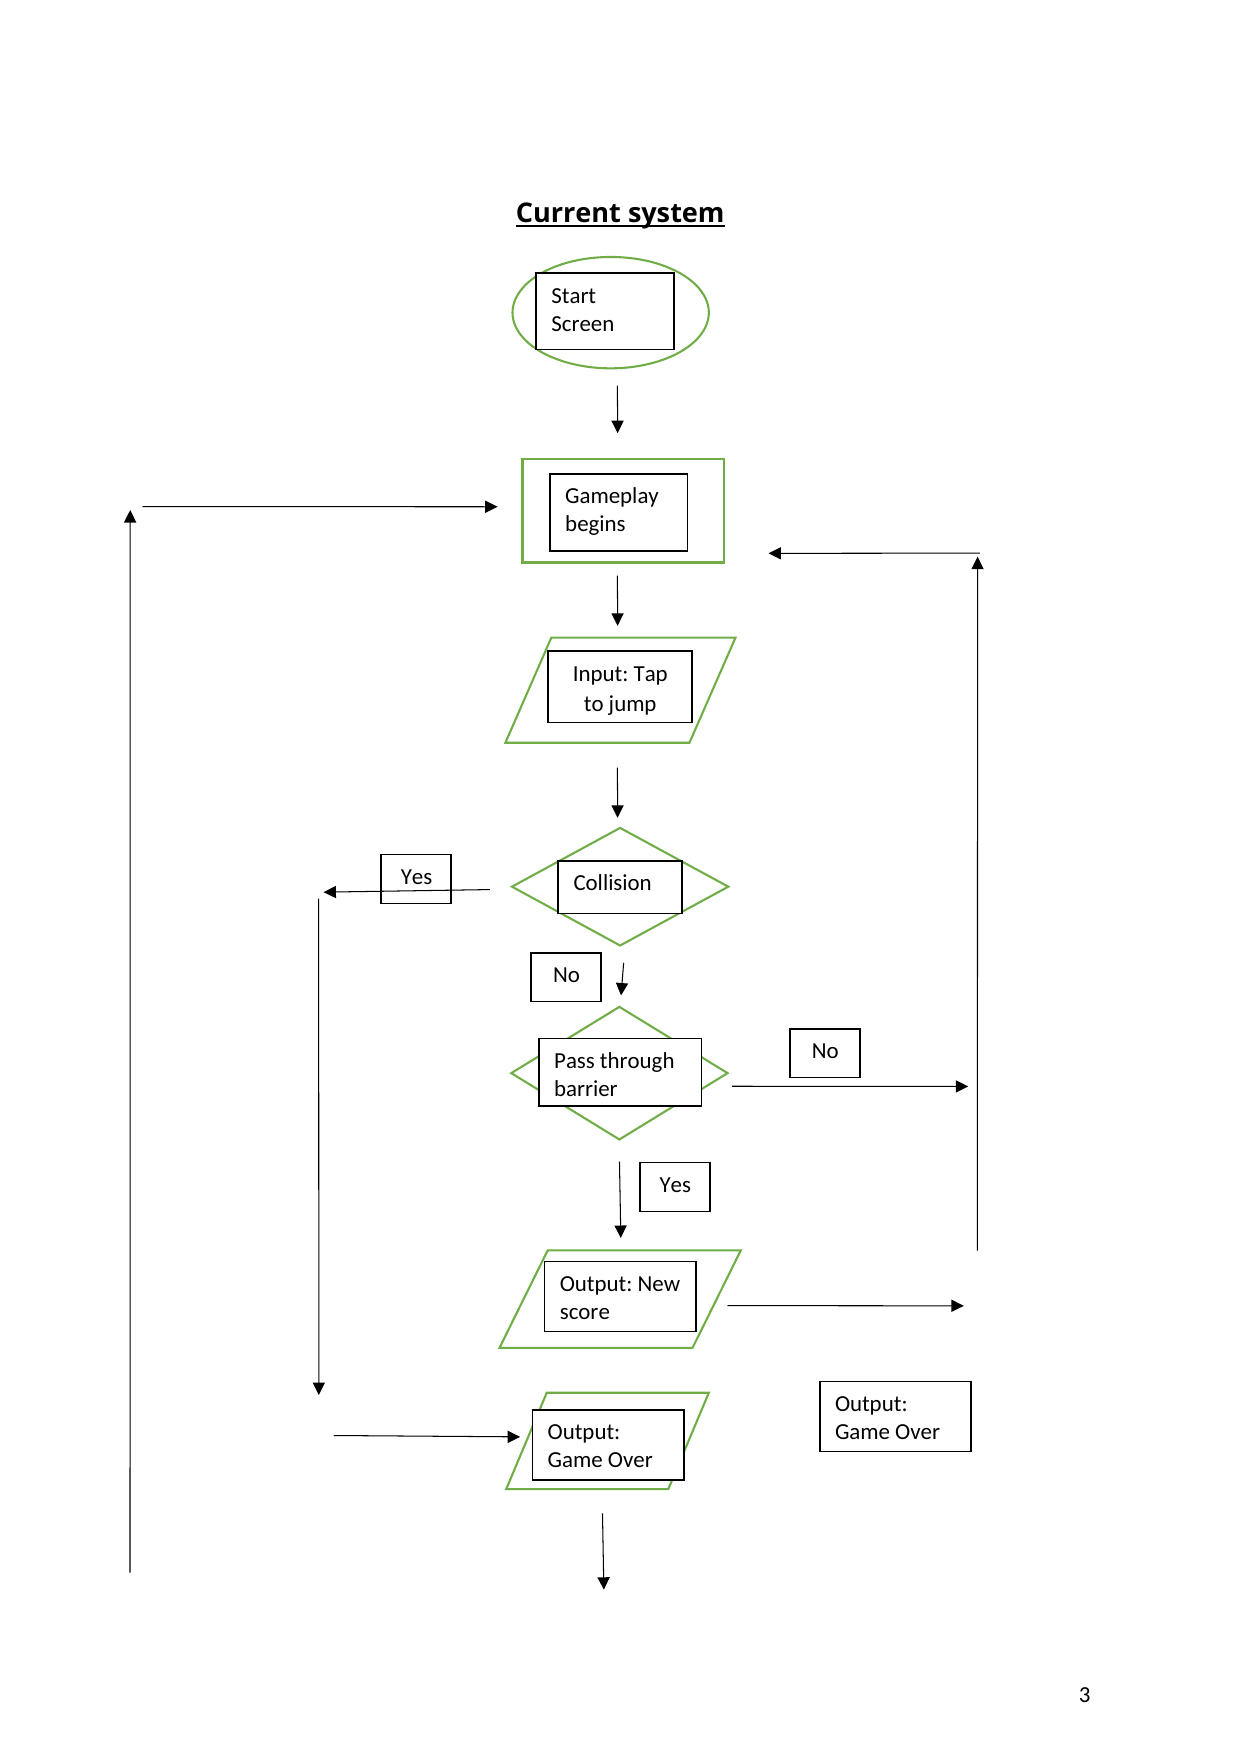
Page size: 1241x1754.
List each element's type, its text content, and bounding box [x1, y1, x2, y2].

subtitle Current system [150, 194, 1090, 231]
